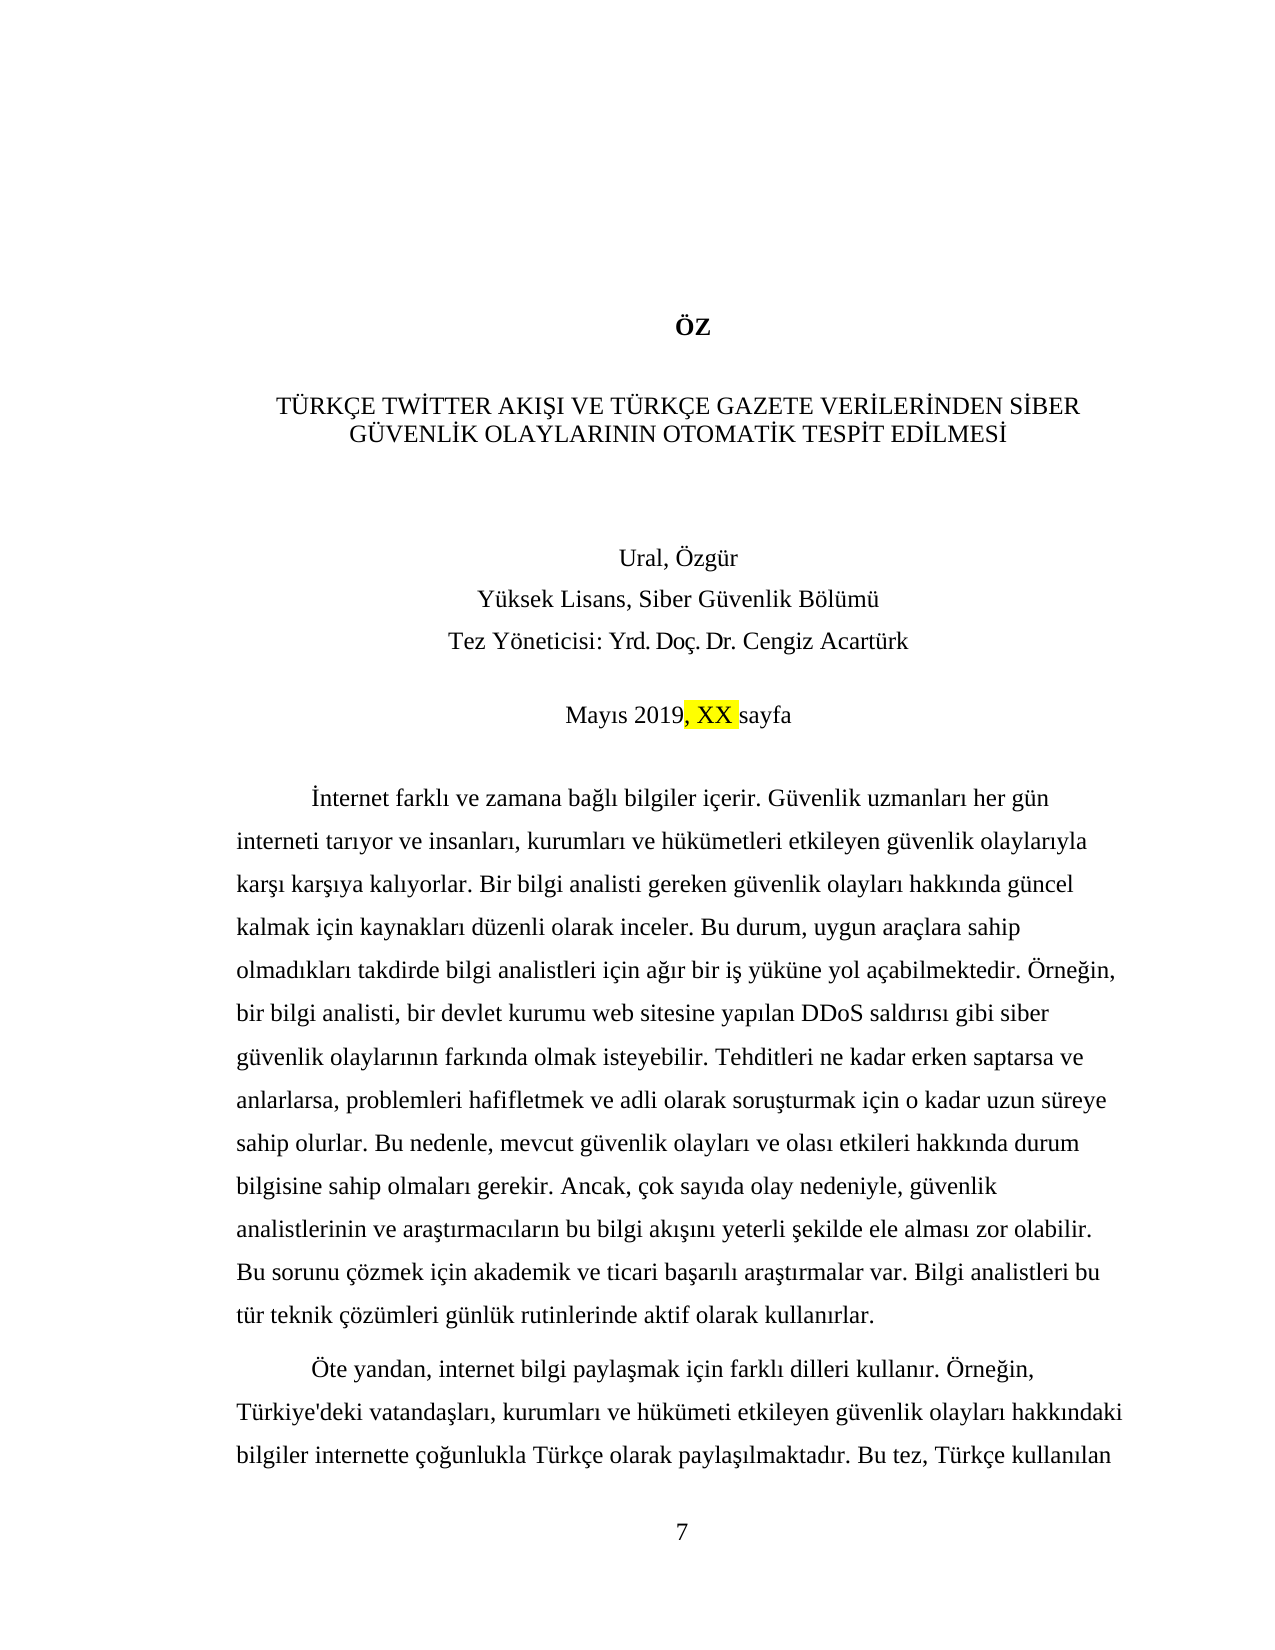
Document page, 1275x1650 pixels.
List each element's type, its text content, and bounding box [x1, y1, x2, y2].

text Yüksek Lisans, Siber Güvenlik Bölümü [236, 584, 1120, 613]
text TÜRKÇE TWİTTER AKIŞI VE TÜRKÇE GAZETE VERİLERİNDEN SİBER GÜVENLİK OLAYLARININ OTOMATİK TESPİT EDİLMESİ [236, 391, 1120, 448]
text Ural, Özgür [236, 543, 1120, 572]
text Mayıs 2019, XX sayfa [739, 700, 1120, 729]
text İnternet farklı ve zamana bağlı bilgiler içerir. Güvenlik uzmanları her gün interneti tarıyor ve insanları, kurumları ve hükümetleri etkileyen güvenlik olaylarıyla karşı karşıya kalıyorlar. Bir bilgi analisti gereken güvenlik olayları hakkında güncel kalmak için kaynakları düzenli olarak inceler. Bu durum, uygun araçlara sahip olmadıkları takdirde bilgi analistleri için ağır bir iş yüküne yol açabilmektedir. Örneğin, bir bilgi analisti, bir devlet kurumu web sitesine yapılan DDoS saldırısı gibi siber güvenlik olaylarının farkında olmak isteyebilir. Tehditleri ne kadar erken saptarsa ve anlarlarsa, problemleri hafifletmek ve adli olarak soruşturmak için o kadar uzun süreye sahip olurlar. Bu nedenle, mevcut güvenlik olayları ve olası etkileri hakkında durum bilgisine sahip olmaları gerekir. Ancak, çok sayıda olay nedeniyle, güvenlik analistlerinin ve araştırmacıların bu bilgi akışını yeterli şekilde ele alması zor olabilir. Bu sorunu çözmek için akademik ve ticari başarılı araştırmalar var. Bilgi analistleri bu tür teknik çözümleri günlük rutinlerinde aktif olarak kullanırlar. [236, 783, 1127, 1329]
text Tez Yöneticisi: Yrd. Doç. Dr. Cengiz Acartürk [236, 626, 1120, 654]
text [236, 1354, 1127, 1469]
subtitle ÖZ [259, 312, 1127, 341]
text Mayıs 2019, XX sayfa [236, 700, 684, 729]
